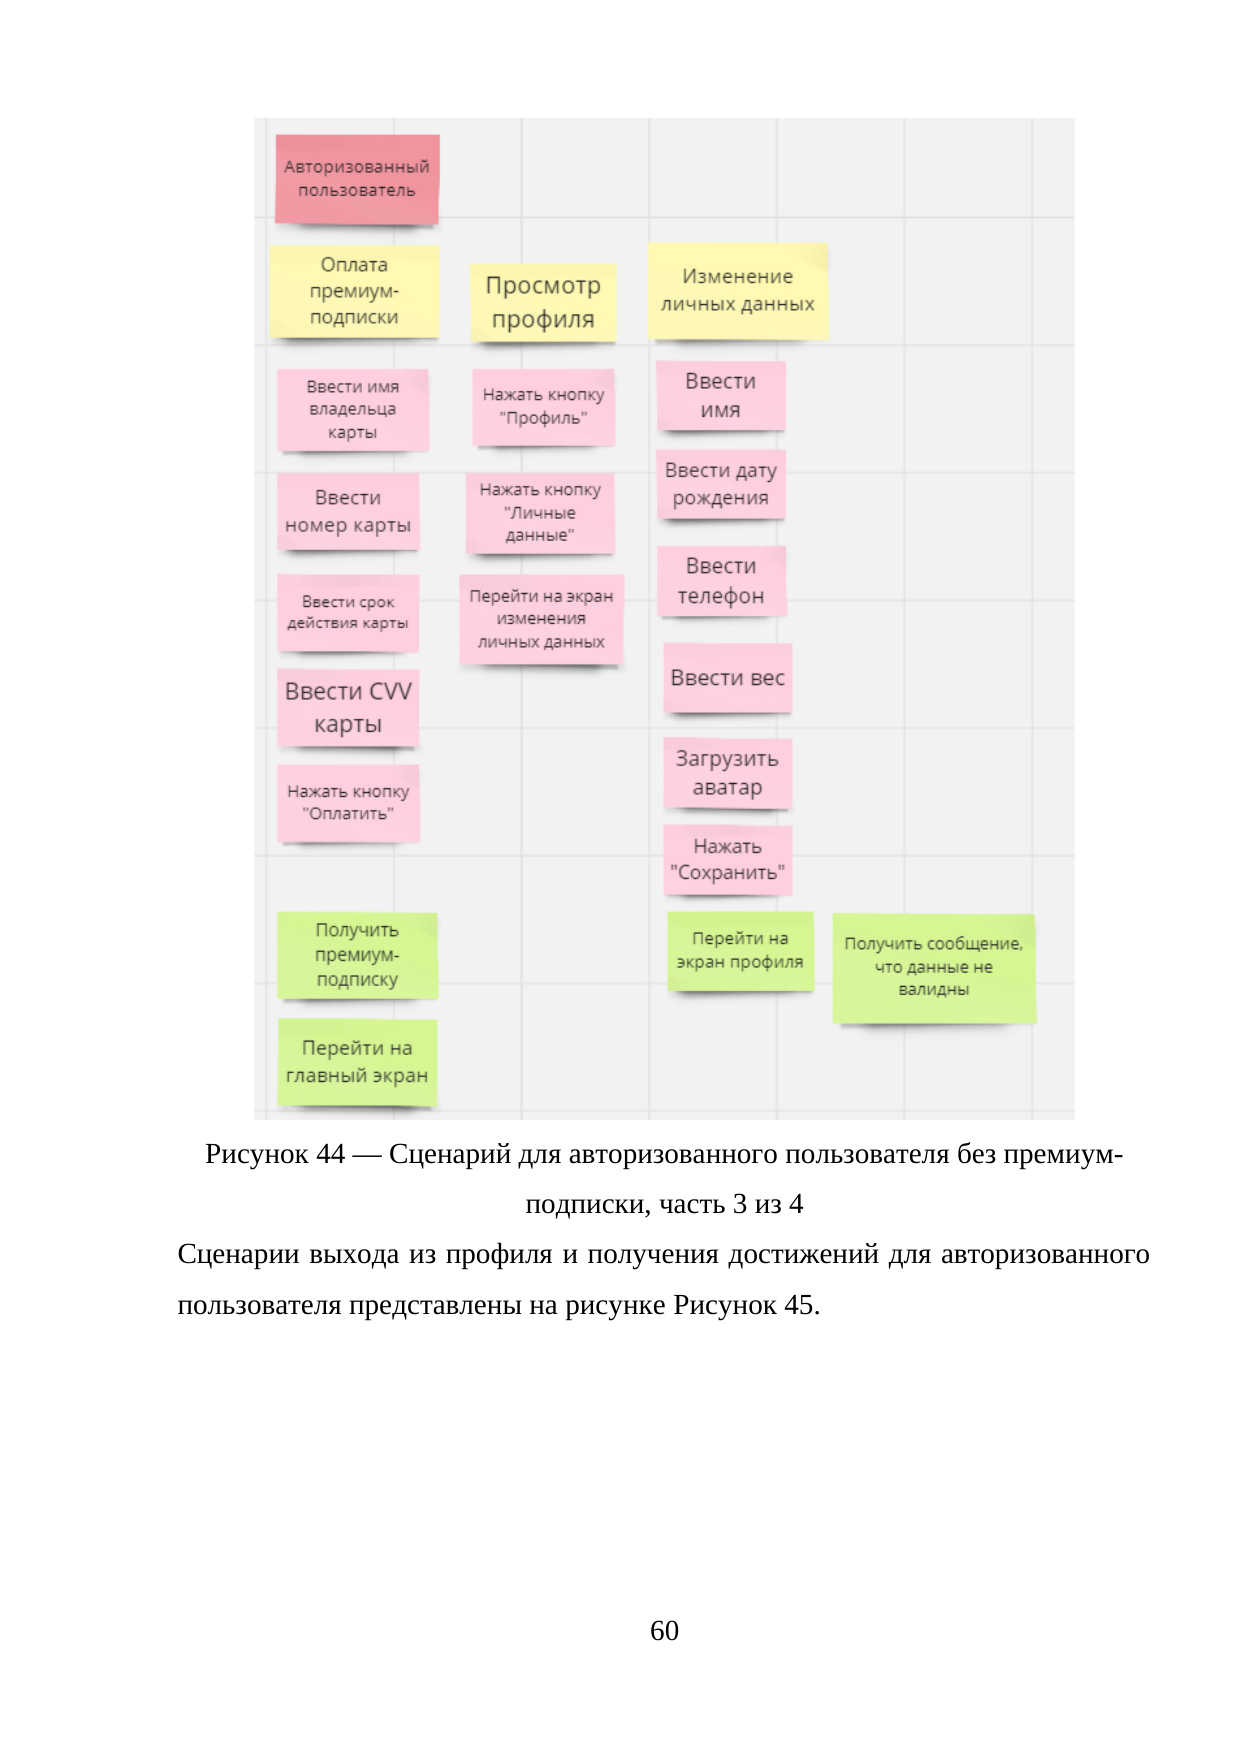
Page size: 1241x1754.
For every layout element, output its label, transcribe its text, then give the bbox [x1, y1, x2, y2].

picture [254, 118, 1075, 1120]
text Сценарии выхода из профиля и получения достижений для авторизованного пользователя представлены на рисунке Рисунок 45. [177, 1237, 1152, 1320]
text Рисунок 44 — Сценарий для авторизованного пользователя без премиум-подписки, часть 3 из 4 [177, 1136, 1152, 1220]
